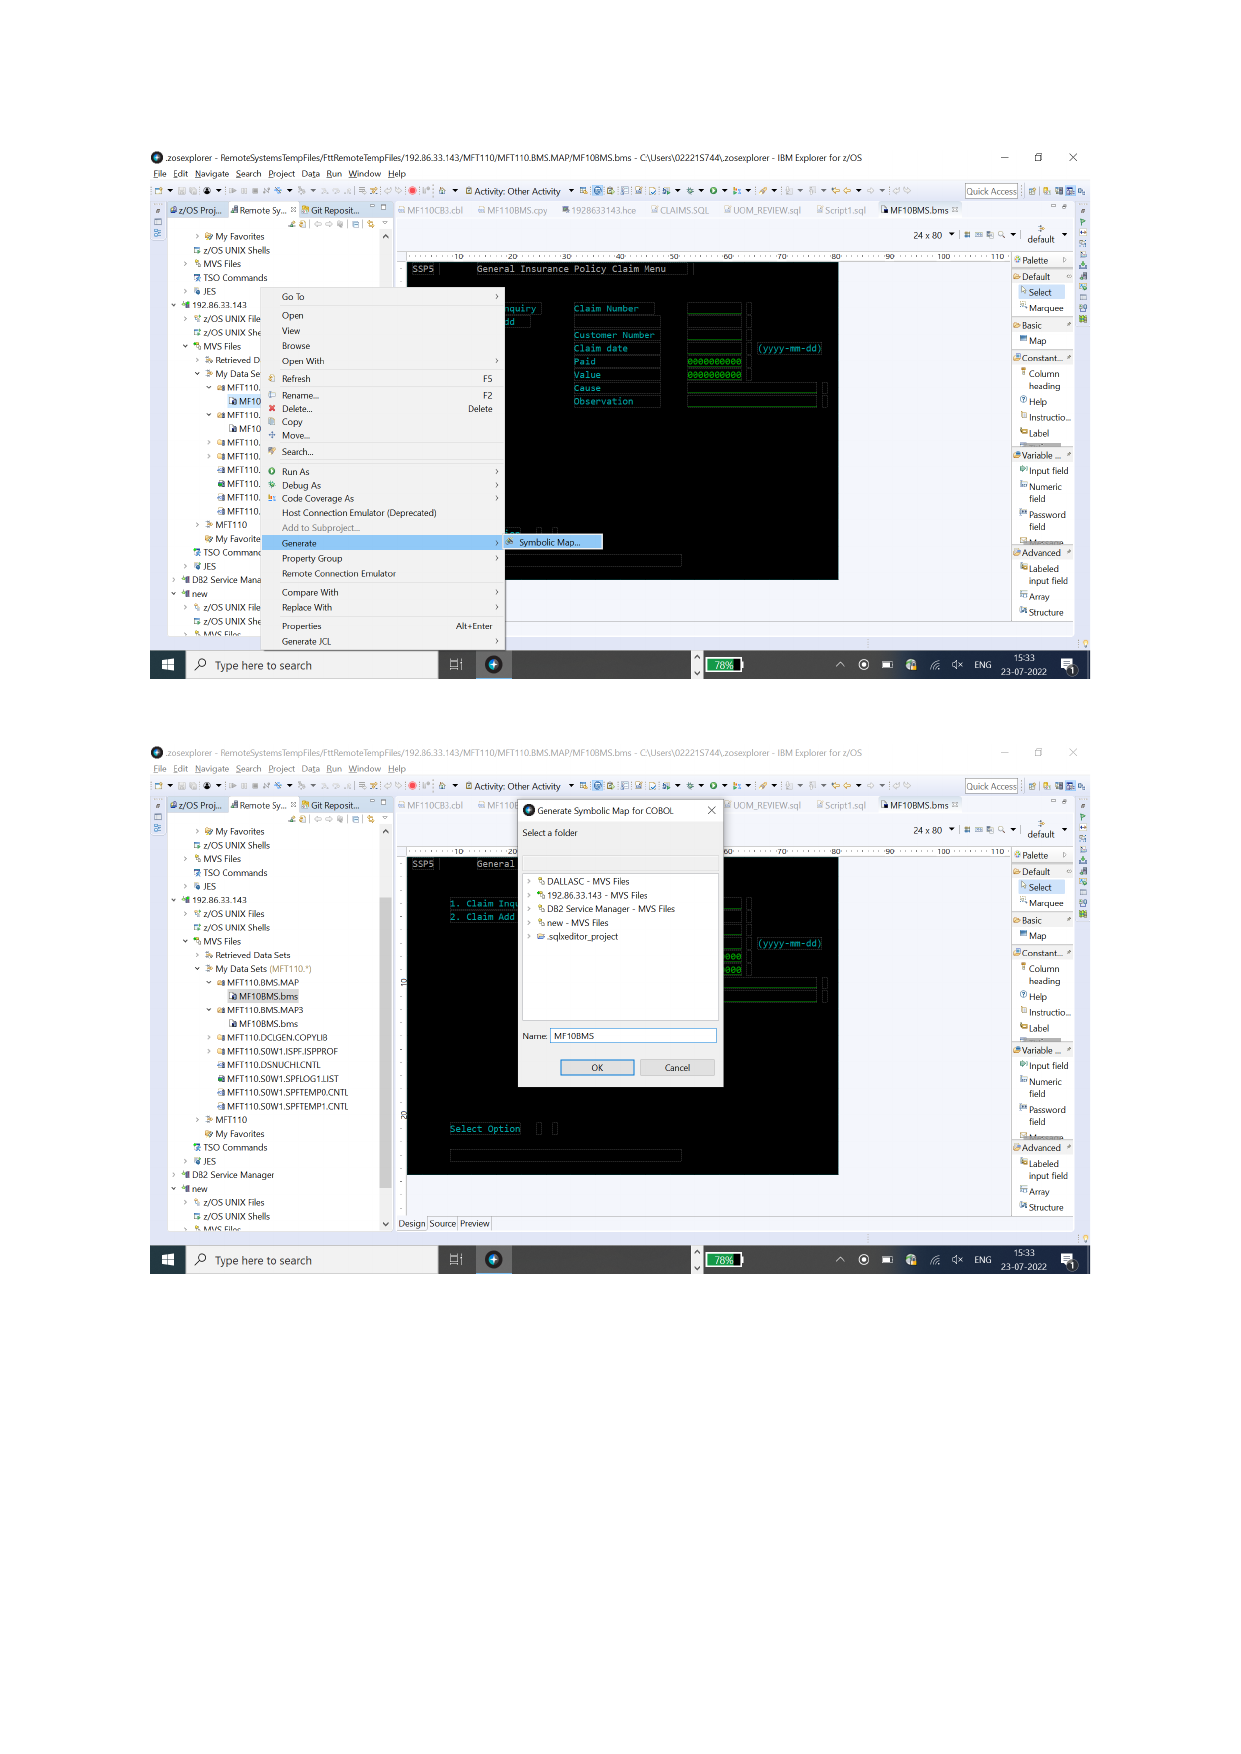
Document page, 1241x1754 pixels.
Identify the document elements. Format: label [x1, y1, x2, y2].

picture [150, 744, 1091, 1274]
picture [150, 150, 1091, 679]
